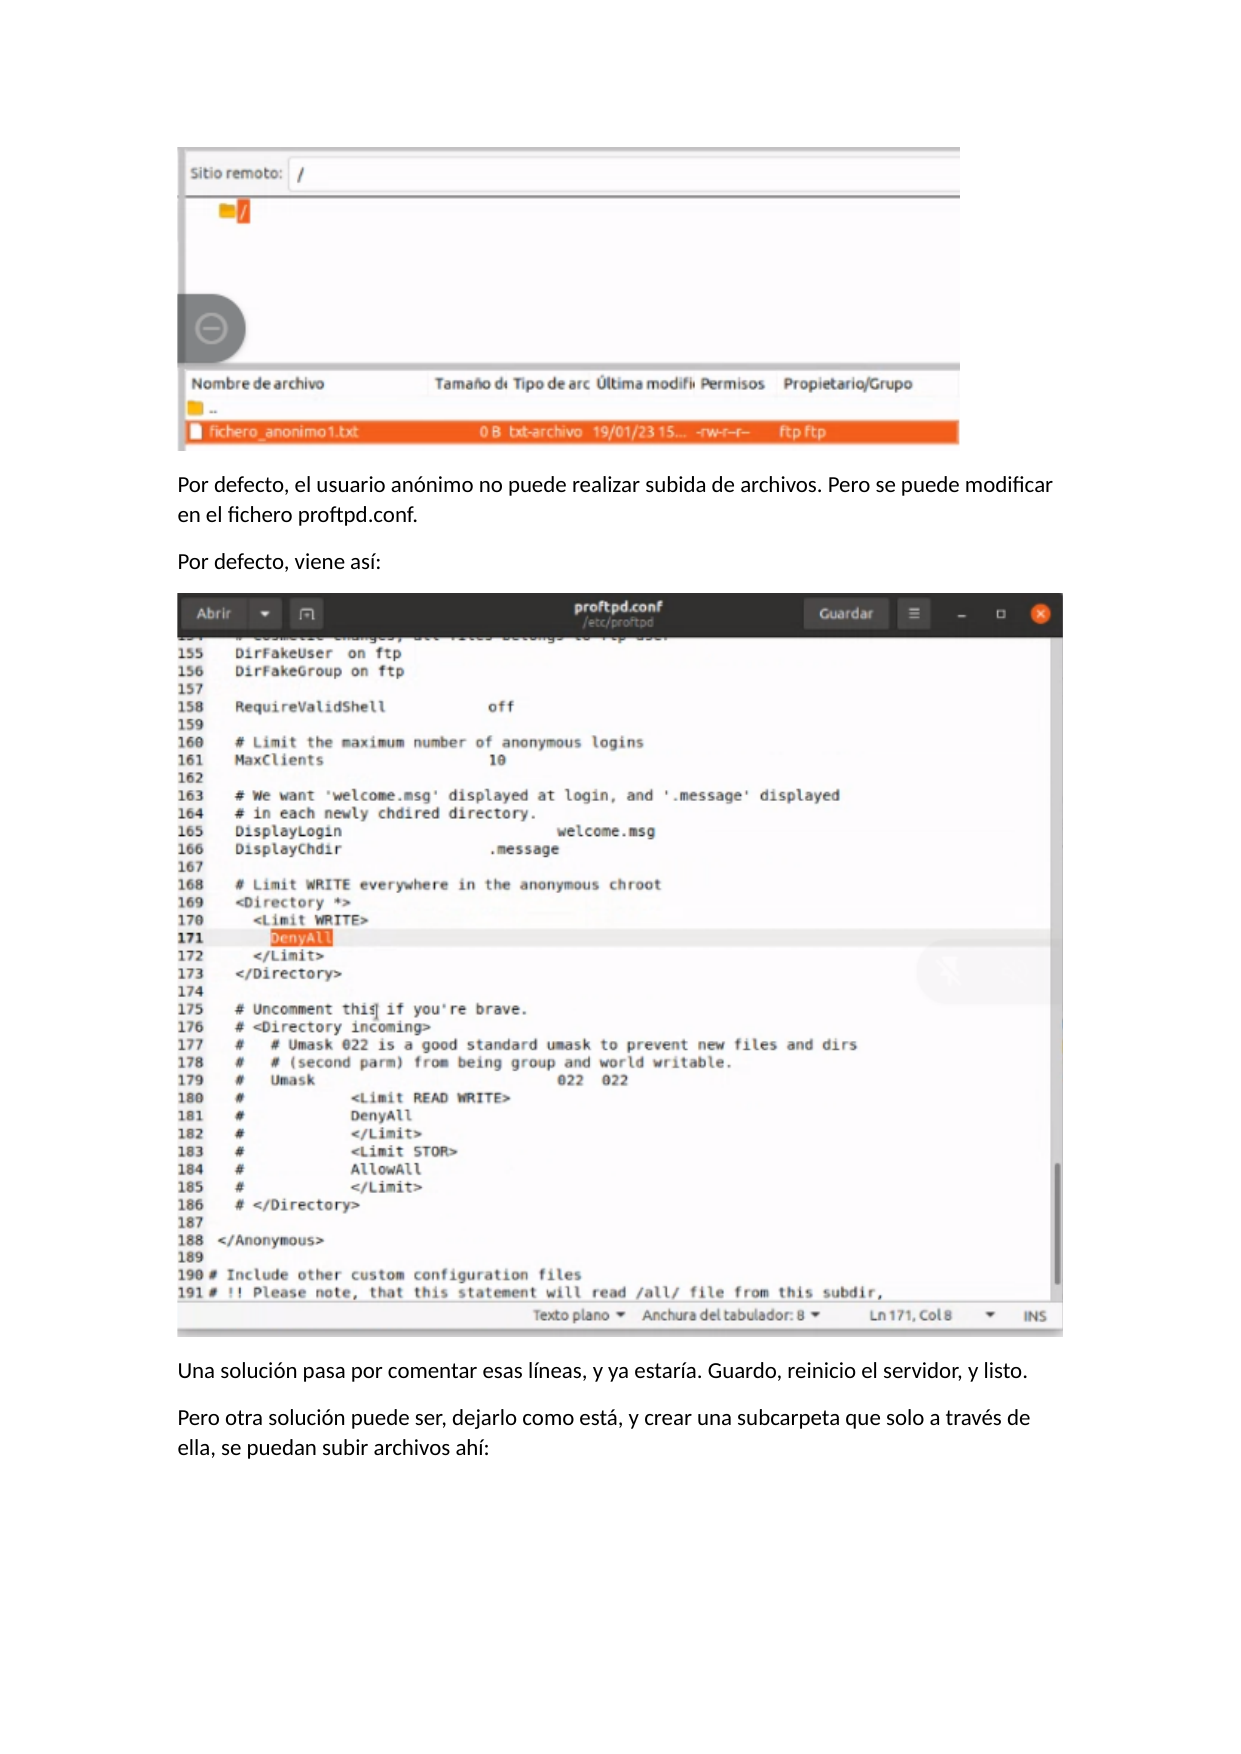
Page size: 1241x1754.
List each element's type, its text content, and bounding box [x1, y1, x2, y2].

picture [177, 593, 1063, 1337]
text Por defecto, viene así: [177, 547, 1063, 575]
text Por defecto, el usuario anónimo no puede realizar subida de archivos. Pero se puede modificar en el fichero proftpd.conf. [177, 470, 1063, 528]
picture [177, 147, 960, 451]
text Pero otra solución puede ser, dejarlo como está, y crear una subcarpeta que solo a través de ella, se puedan subir archivos ahí: [177, 1403, 1063, 1461]
text Una solución pasa por comentar esas líneas, y ya estaría. Guardo, reinicio el servidor, y listo. [177, 1356, 1063, 1384]
